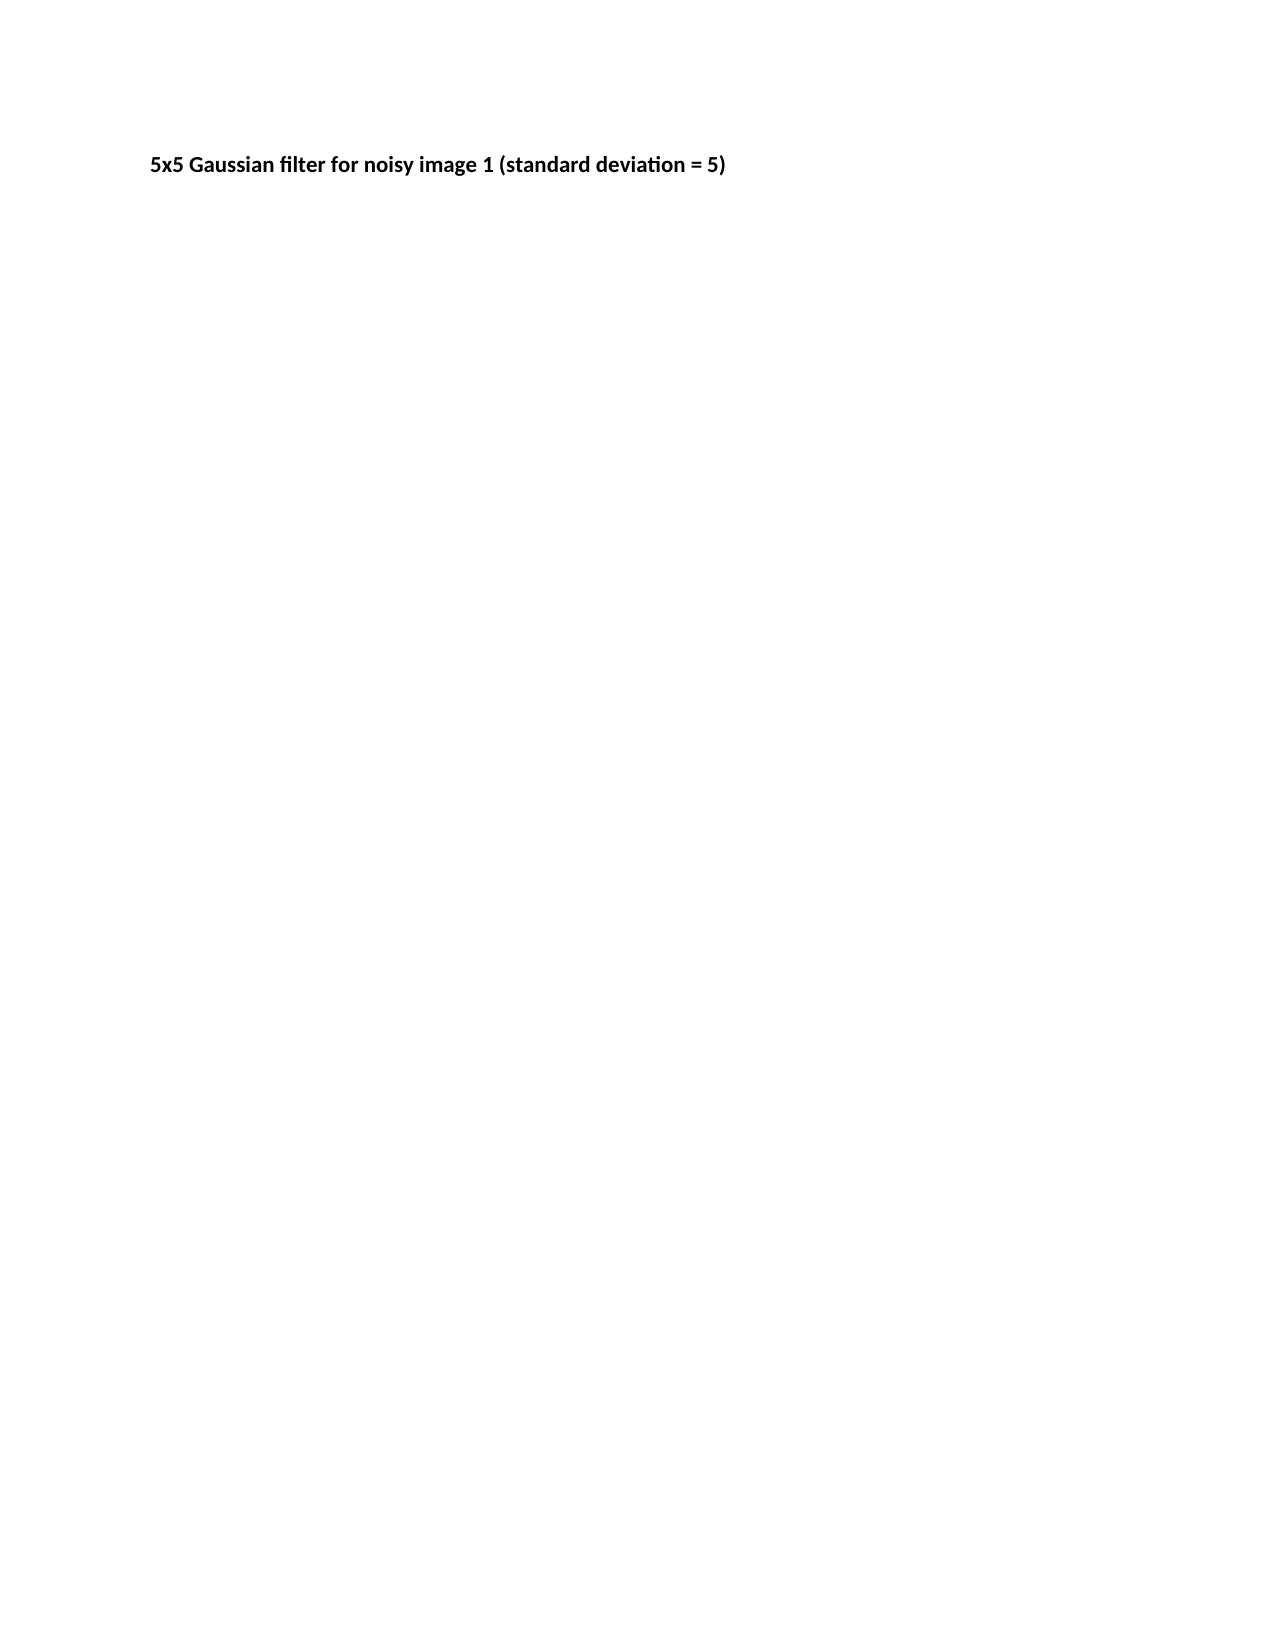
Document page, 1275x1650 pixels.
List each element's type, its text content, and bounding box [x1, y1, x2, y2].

text 5x5 Gaussian filter for noisy image 1 (standard deviation = 5) [150, 150, 1125, 178]
